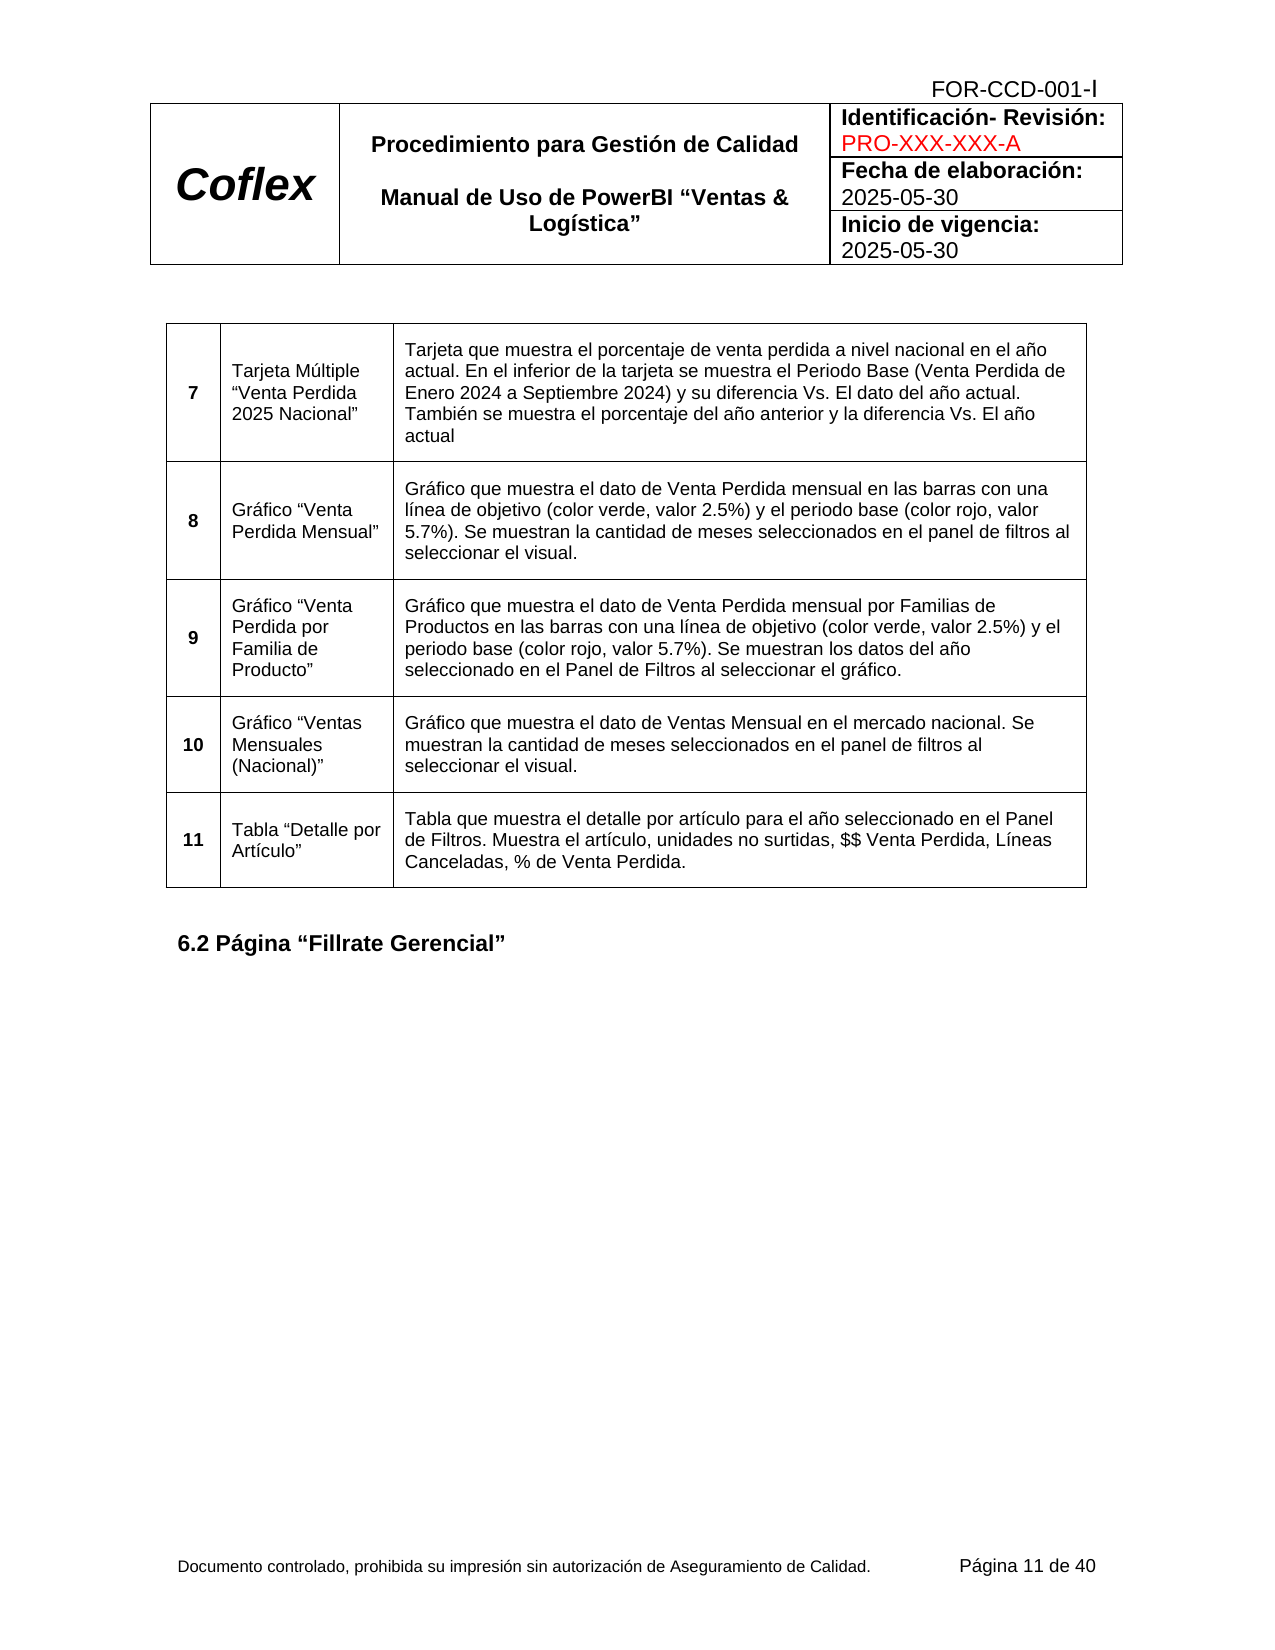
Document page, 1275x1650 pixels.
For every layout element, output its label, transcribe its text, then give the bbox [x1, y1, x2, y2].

table_cell Tarjeta que muestra el porcentaje de venta perdida a nivel nacional en el año actual. En el inferior de la tarjeta se muestra el Periodo Base (Venta Perdida de Enero 2024 a Septiembre 2024) y su diferencia Vs. El dato del año actual. También se muestra el porcentaje del año anterior y la diferencia Vs. El año actual [394, 324, 1086, 461]
table_cell Gráfico que muestra el dato de Venta Perdida mensual por Familias de Productos en las barras con una línea de objetivo (color verde, valor 2.5%) y el periodo base (color rojo, valor 5.7%). Se muestran los datos del año seleccionado en el Panel de Filtros al seleccionar el gráfico. [394, 580, 1086, 696]
table_cell 10 [167, 697, 220, 792]
table_cell Gráfico que muestra el dato de Venta Perdida mensual en las barras con una línea de objetivo (color verde, valor 2.5%) y el periodo base (color rojo, valor 5.7%). Se muestran la cantidad de meses seleccionados en el panel de filtros al seleccionar el visual. [394, 462, 1086, 578]
table_cell 8 [167, 462, 220, 578]
table_cell 7 [167, 324, 220, 461]
table_cell Tabla “Detalle por Artículo” [221, 793, 393, 887]
subtitle 6.2 Página “Fillrate Gerencial” [177, 929, 1098, 956]
table_cell 9 [167, 580, 220, 696]
table_cell Gráfico “Venta Perdida por Familia de Producto” [221, 580, 393, 696]
table_cell Gráfico “Ventas Mensuales (Nacional)” [221, 697, 393, 792]
table_cell Tarjeta Múltiple “Venta Perdida 2025 Nacional” [221, 324, 393, 461]
table_cell Tabla que muestra el detalle por artículo para el año seleccionado en el Panel de Filtros. Muestra el artículo, unidades no surtidas, $$ Venta Perdida, Líneas Canceladas, % de Venta Perdida. [394, 793, 1086, 887]
table_cell 11 [167, 793, 220, 887]
table_cell Gráfico “Venta Perdida Mensual” [221, 462, 393, 578]
table_cell Gráfico que muestra el dato de Ventas Mensual en el mercado nacional. Se muestran la cantidad de meses seleccionados en el panel de filtros al seleccionar el visual. [394, 697, 1086, 792]
